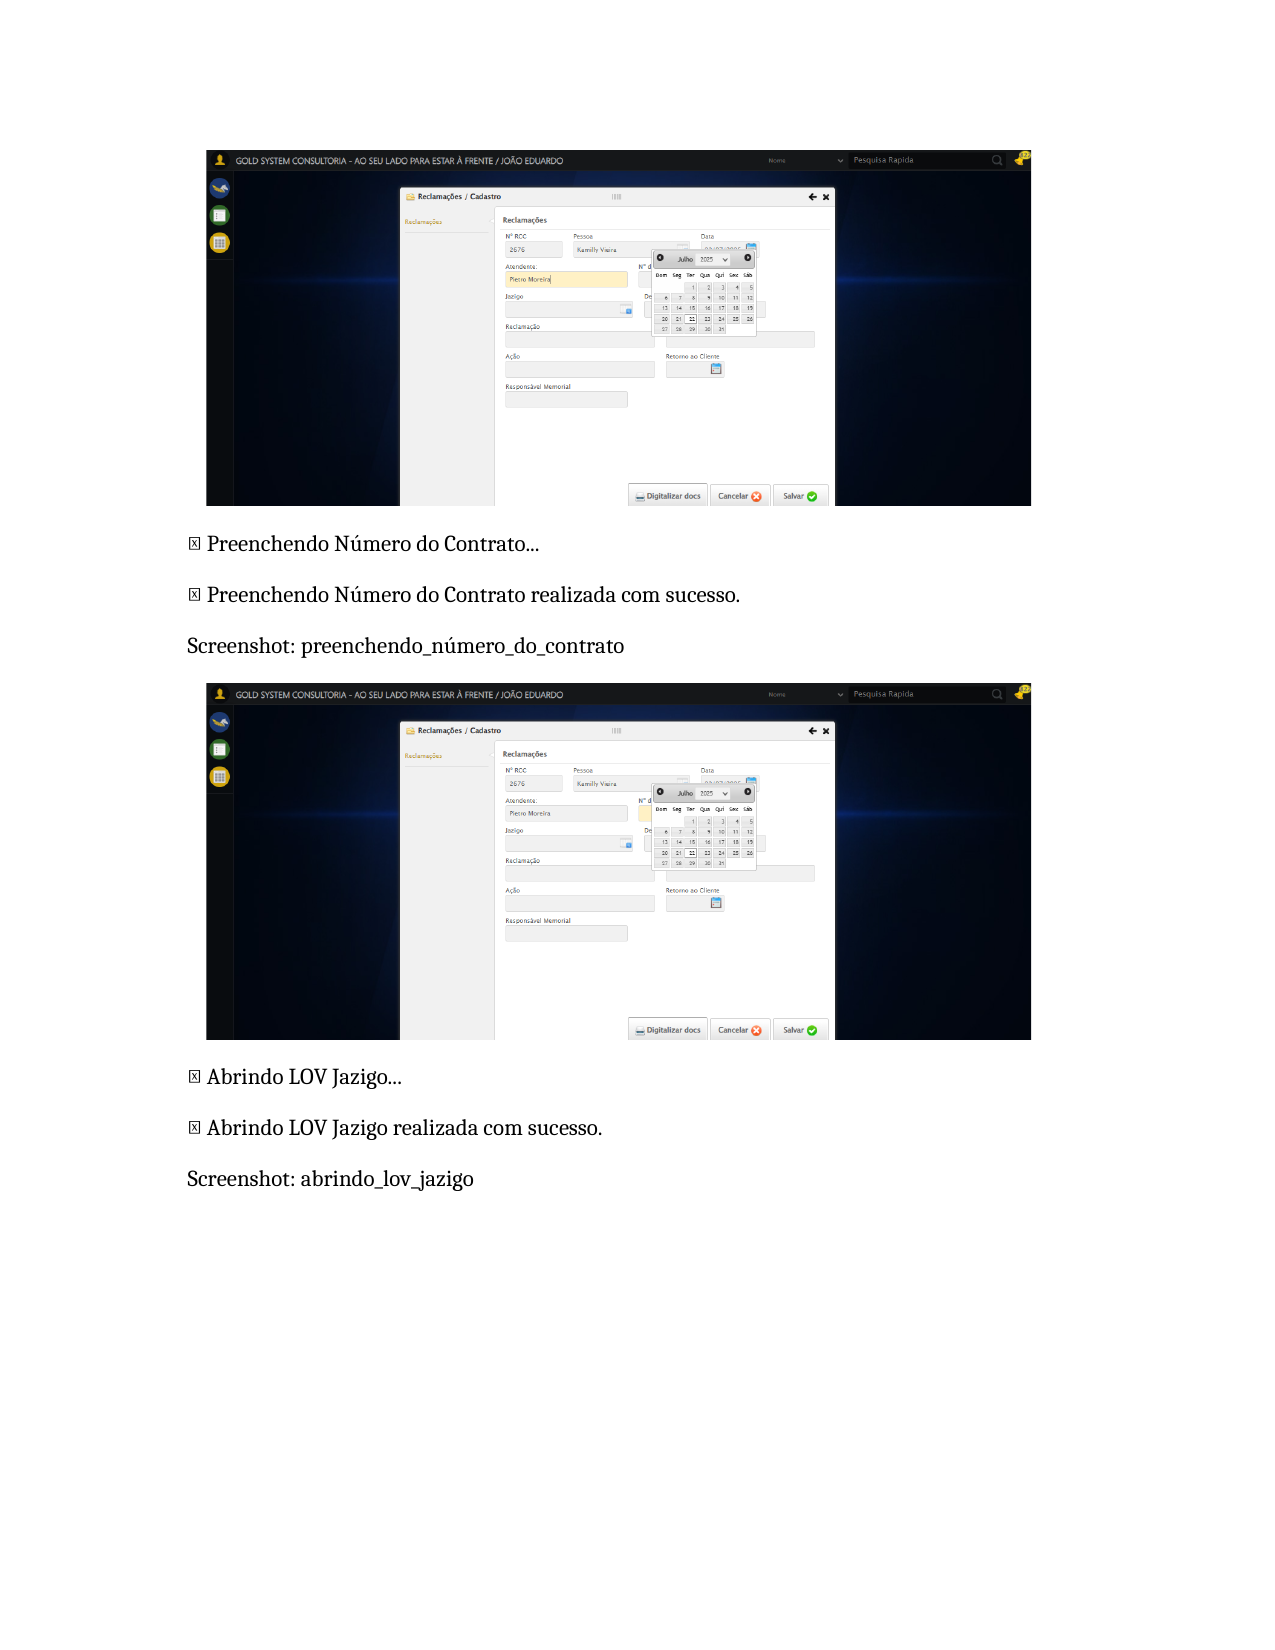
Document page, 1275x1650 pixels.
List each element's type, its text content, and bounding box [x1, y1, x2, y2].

text 🔄 Abrindo LOV Jazigo... [187, 1064, 1087, 1090]
text Screenshot: preenchendo_número_do_contrato [187, 632, 1087, 659]
picture [206, 150, 1032, 506]
text ✅ Preenchendo Número do Contrato realizada com sucesso. [187, 581, 1087, 608]
text 🔄 Preenchendo Número do Contrato... [187, 530, 1087, 557]
picture [206, 683, 1032, 1040]
text Screenshot: abrindo_lov_jazigo [187, 1166, 1087, 1192]
text ✅ Abrindo LOV Jazigo realizada com sucesso. [187, 1115, 1087, 1141]
